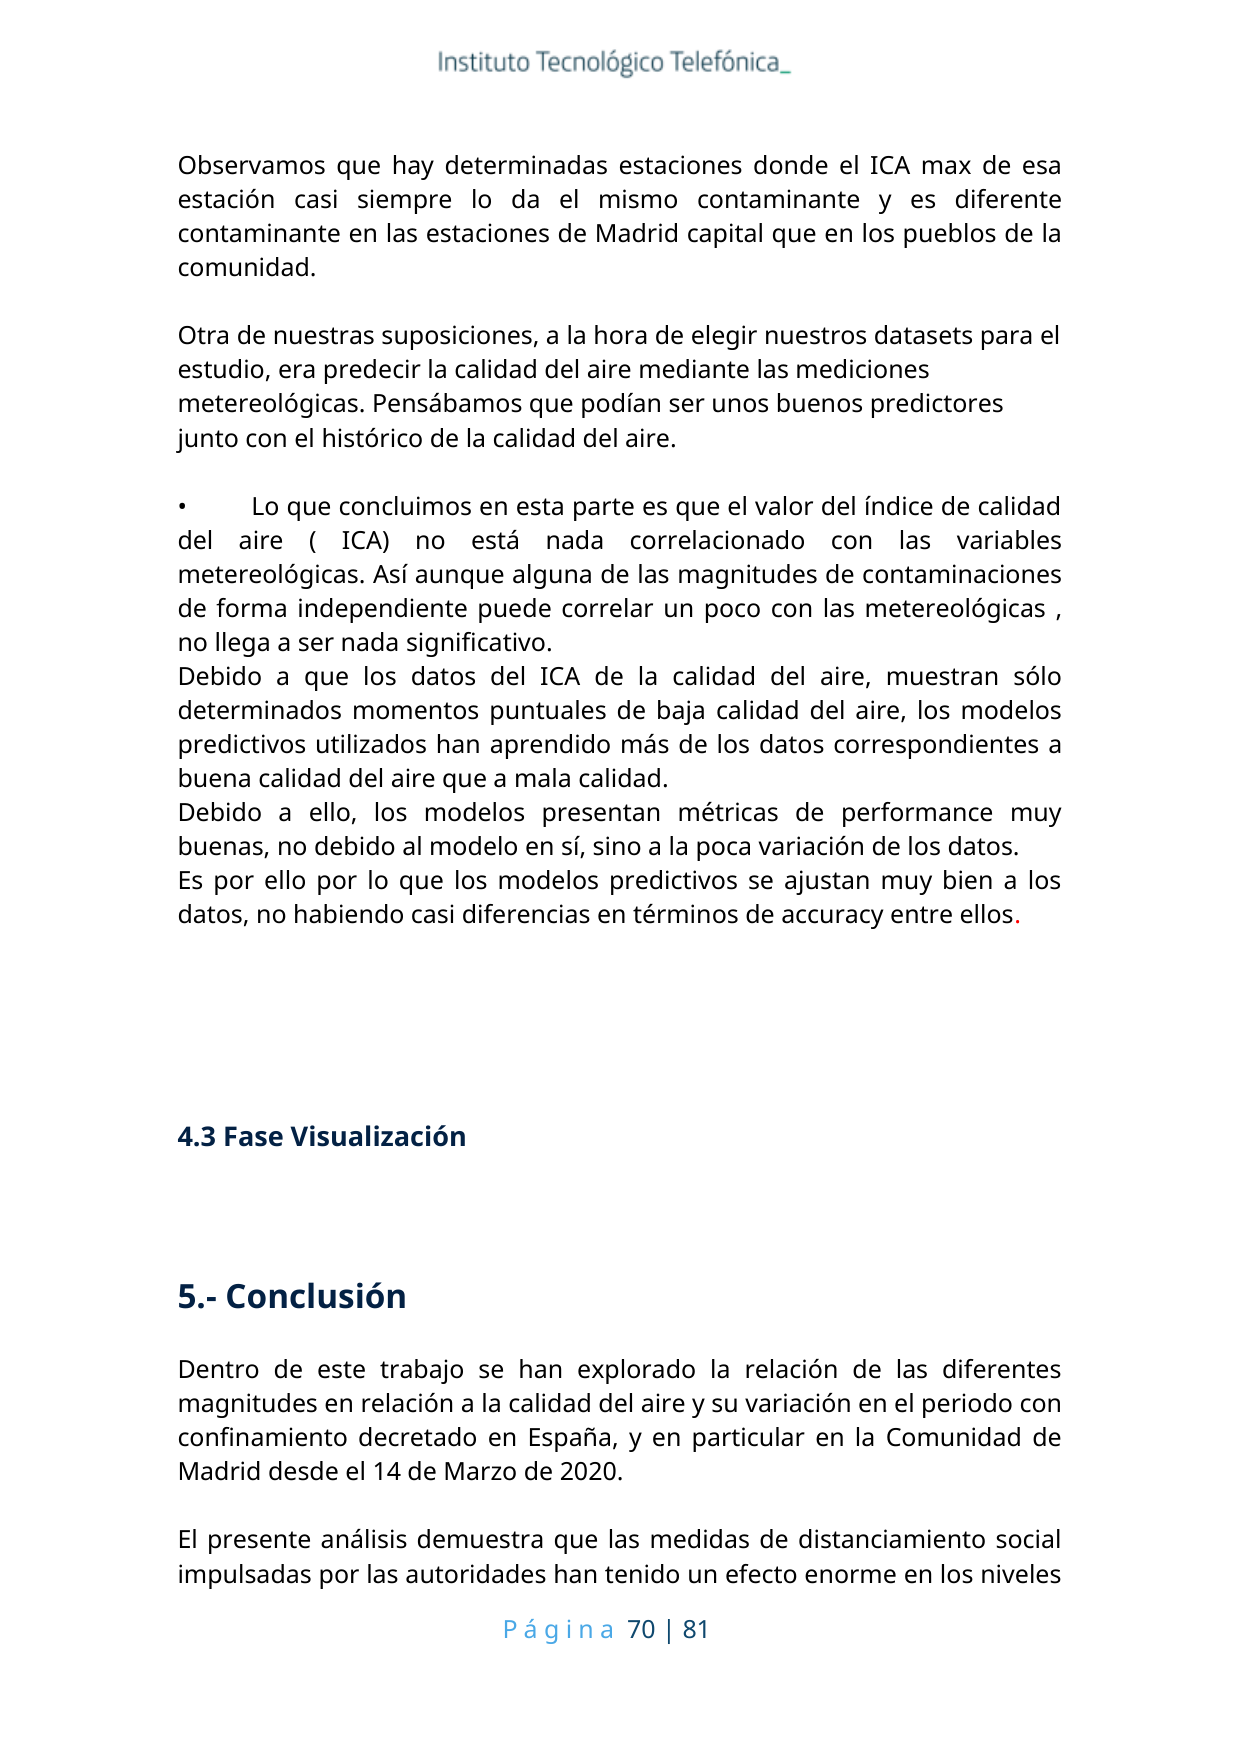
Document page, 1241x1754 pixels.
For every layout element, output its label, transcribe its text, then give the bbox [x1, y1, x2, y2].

subtitle 5.- Conclusión [177, 1272, 1063, 1318]
text Debido a ello, los modelos presentan métricas de performance muy buenas, no debido al modelo en sí, sino a la poca variación de los datos. [177, 795, 1063, 863]
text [177, 148, 1063, 284]
text Es por ello por lo que los modelos predictivos se ajustan muy bien a los datos, no habiendo casi diferencias en términos de accuracy entre ellos. [177, 863, 1063, 931]
text Debido a que los datos del ICA de la calidad del aire, muestran sólo determinados momentos puntuales de baja calidad del aire, los modelos predictivos utilizados han aprendido más de los datos correspondientes a buena calidad del aire que a mala calidad. [177, 659, 1063, 795]
picture [433, 29, 807, 83]
text Otra de nuestras suposiciones, a la hora de elegir nuestros datasets para el estudio, era predecir la calidad del aire mediante las mediciones metereológicas. Pensábamos que podían ser unos buenos predictores junto con el histórico de la calidad del aire. [177, 318, 1063, 454]
text Dentro de este trabajo se han explorado la relación de las diferentes magnitudes en relación a la calidad del aire y su variación en el periodo con confinamiento decretado en España, y en particular en la Comunidad de Madrid desde el 14 de Marzo de 2020. [177, 1352, 1063, 1488]
text • Lo que concluimos en esta parte es que el valor del índice de calidad del aire ( ICA) no está nada correlacionado con las variables metereológicas. Así aunque alguna de las magnitudes de contaminaciones de forma independiente puede correlar un poco con las metereológicas , no llega a ser nada significativo. [177, 488, 1063, 659]
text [177, 1522, 1063, 1590]
subtitle 4.3 Fase Visualización [177, 1117, 1063, 1154]
